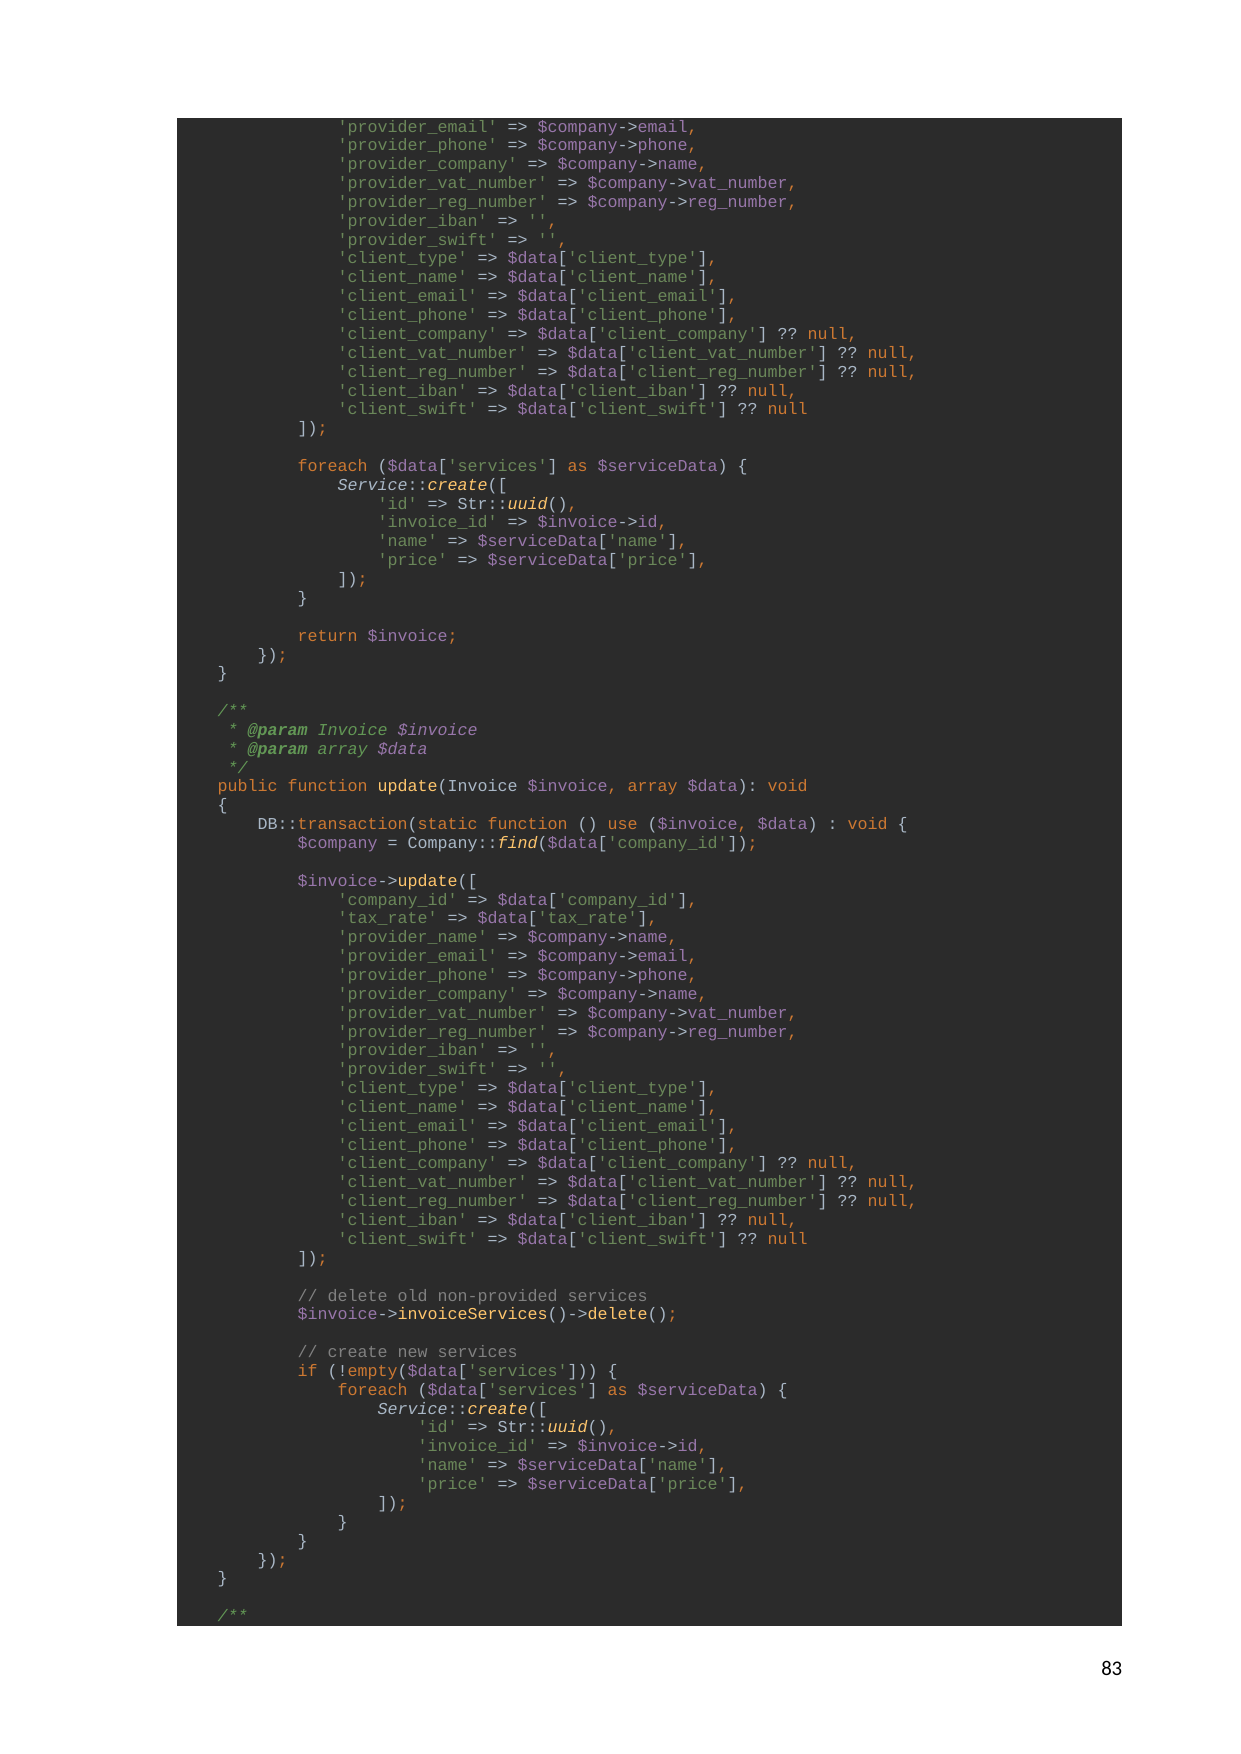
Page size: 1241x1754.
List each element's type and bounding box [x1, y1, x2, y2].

text [177, 118, 1122, 1626]
